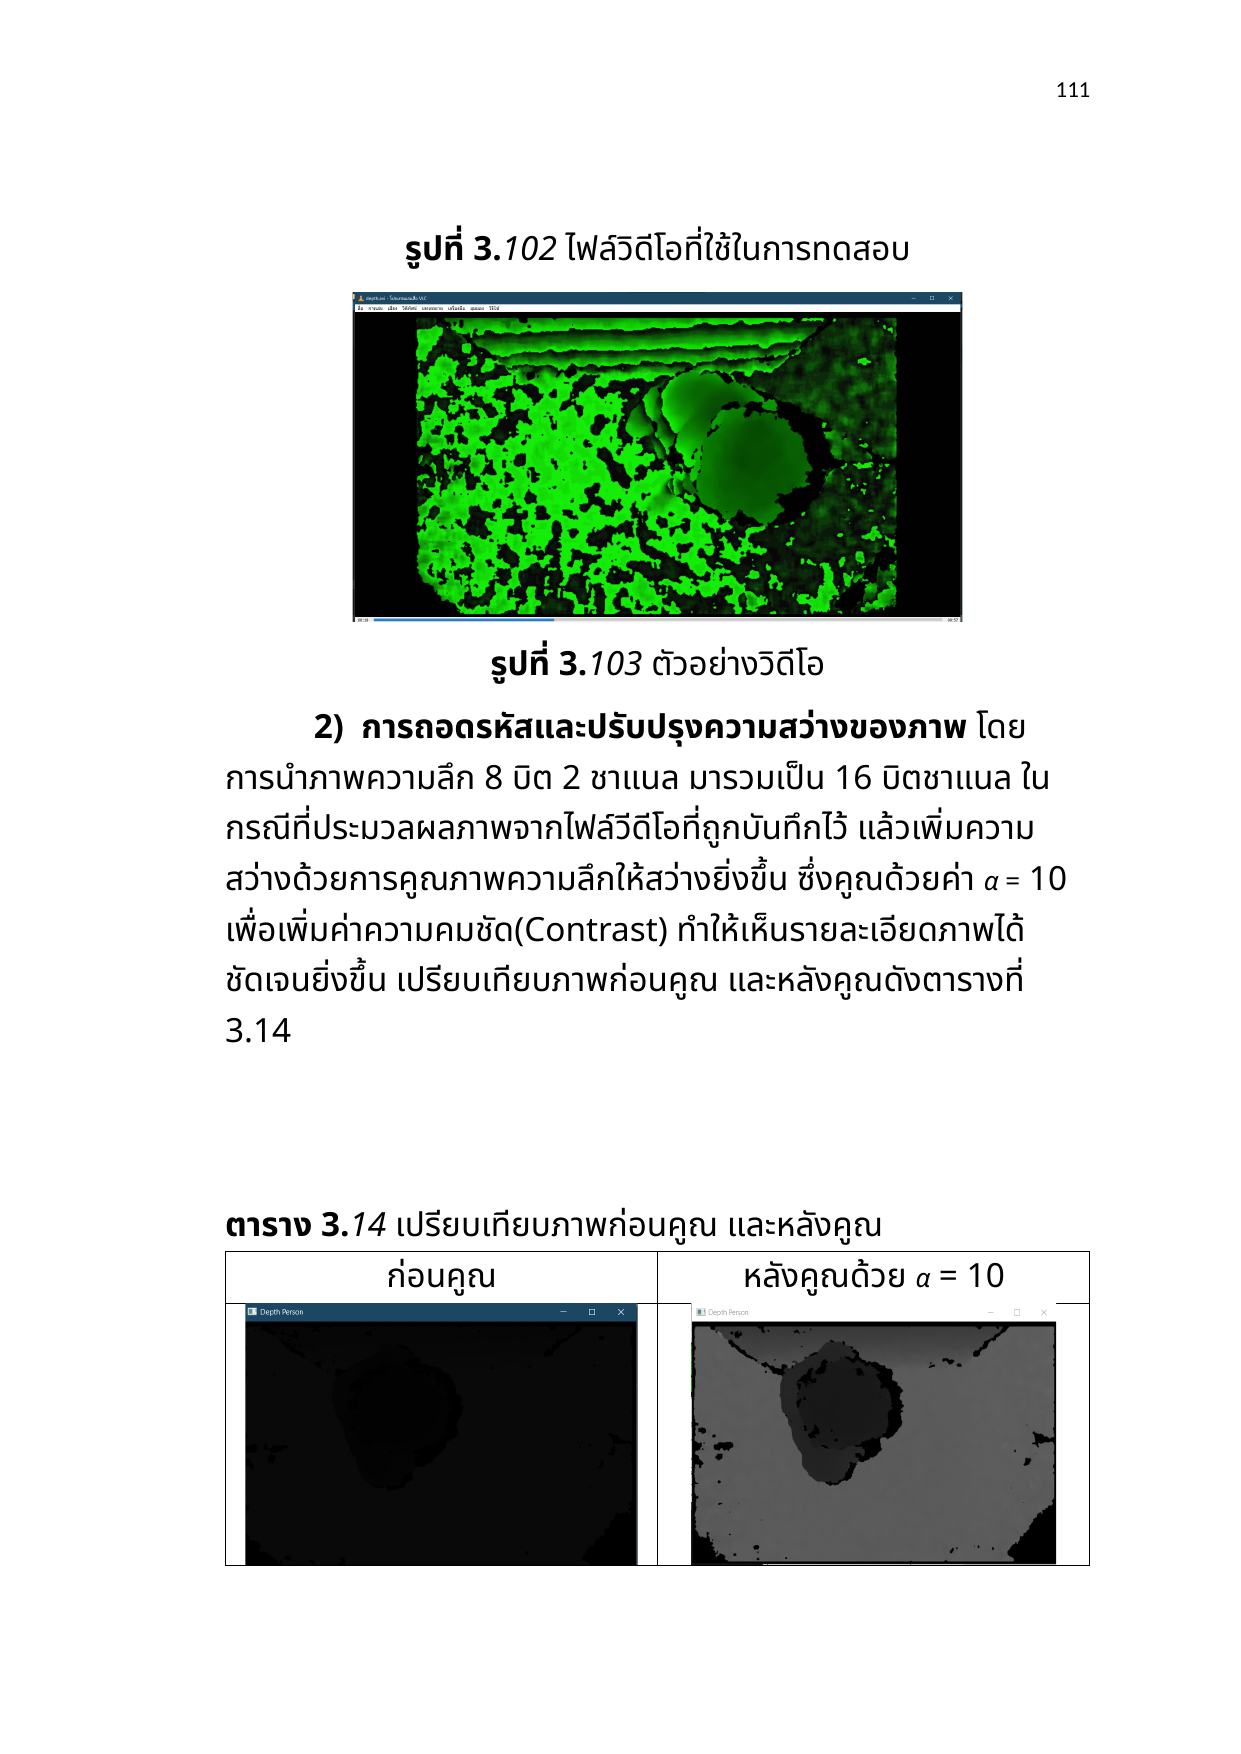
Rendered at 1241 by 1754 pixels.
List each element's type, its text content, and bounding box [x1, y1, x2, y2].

table_header ก่อนคูณ [226, 1252, 657, 1303]
text รูปที่ 3.103 ตัวอย่างวิดีโอ [225, 640, 1090, 691]
table_header หลังคูณด้วย α = 10 [658, 1252, 1089, 1303]
table_cell [1057, 1304, 1089, 1565]
text 2) การถอดรหัสและปรับปรุงความสว่างของภาพ โดยการนำภาพความลึก 8 บิต 2 ชาแนล มารวมเป็น 16 บิตชาแนล ในกรณีที่ประมวลผลภาพจากไฟล์วีดีโอที่ถูกบันทึกไว้ แล้วเพิ่มความสว่างด้วยการคูณภาพความลึกให้สว่างยิ่งขึ้น ซึ่งคูณด้วยค่า α = 10 เพื่อเพิ่มค่าความคมชัด(Contrast) ทำให้เห็นรายละเอียดภาพได้ชัดเจนยิ่งขึ้น เปรียบเทียบภาพก่อนคูณ และหลังคูณดังตารางที่ 3.14 [225, 703, 1090, 1052]
picture [352, 292, 963, 622]
text รูปที่ 3.102 ไฟล์วิดีโอที่ใช้ในการทดสอบ [225, 225, 1090, 276]
picture [245, 1303, 638, 1565]
text ตาราง 3.14 เปรียบเทียบภาพก่อนคูณ และหลังคูณ [225, 1201, 1090, 1251]
table_cell [638, 1304, 657, 1565]
table_cell [226, 1304, 245, 1565]
picture [691, 1303, 1057, 1565]
table_cell [658, 1304, 691, 1565]
